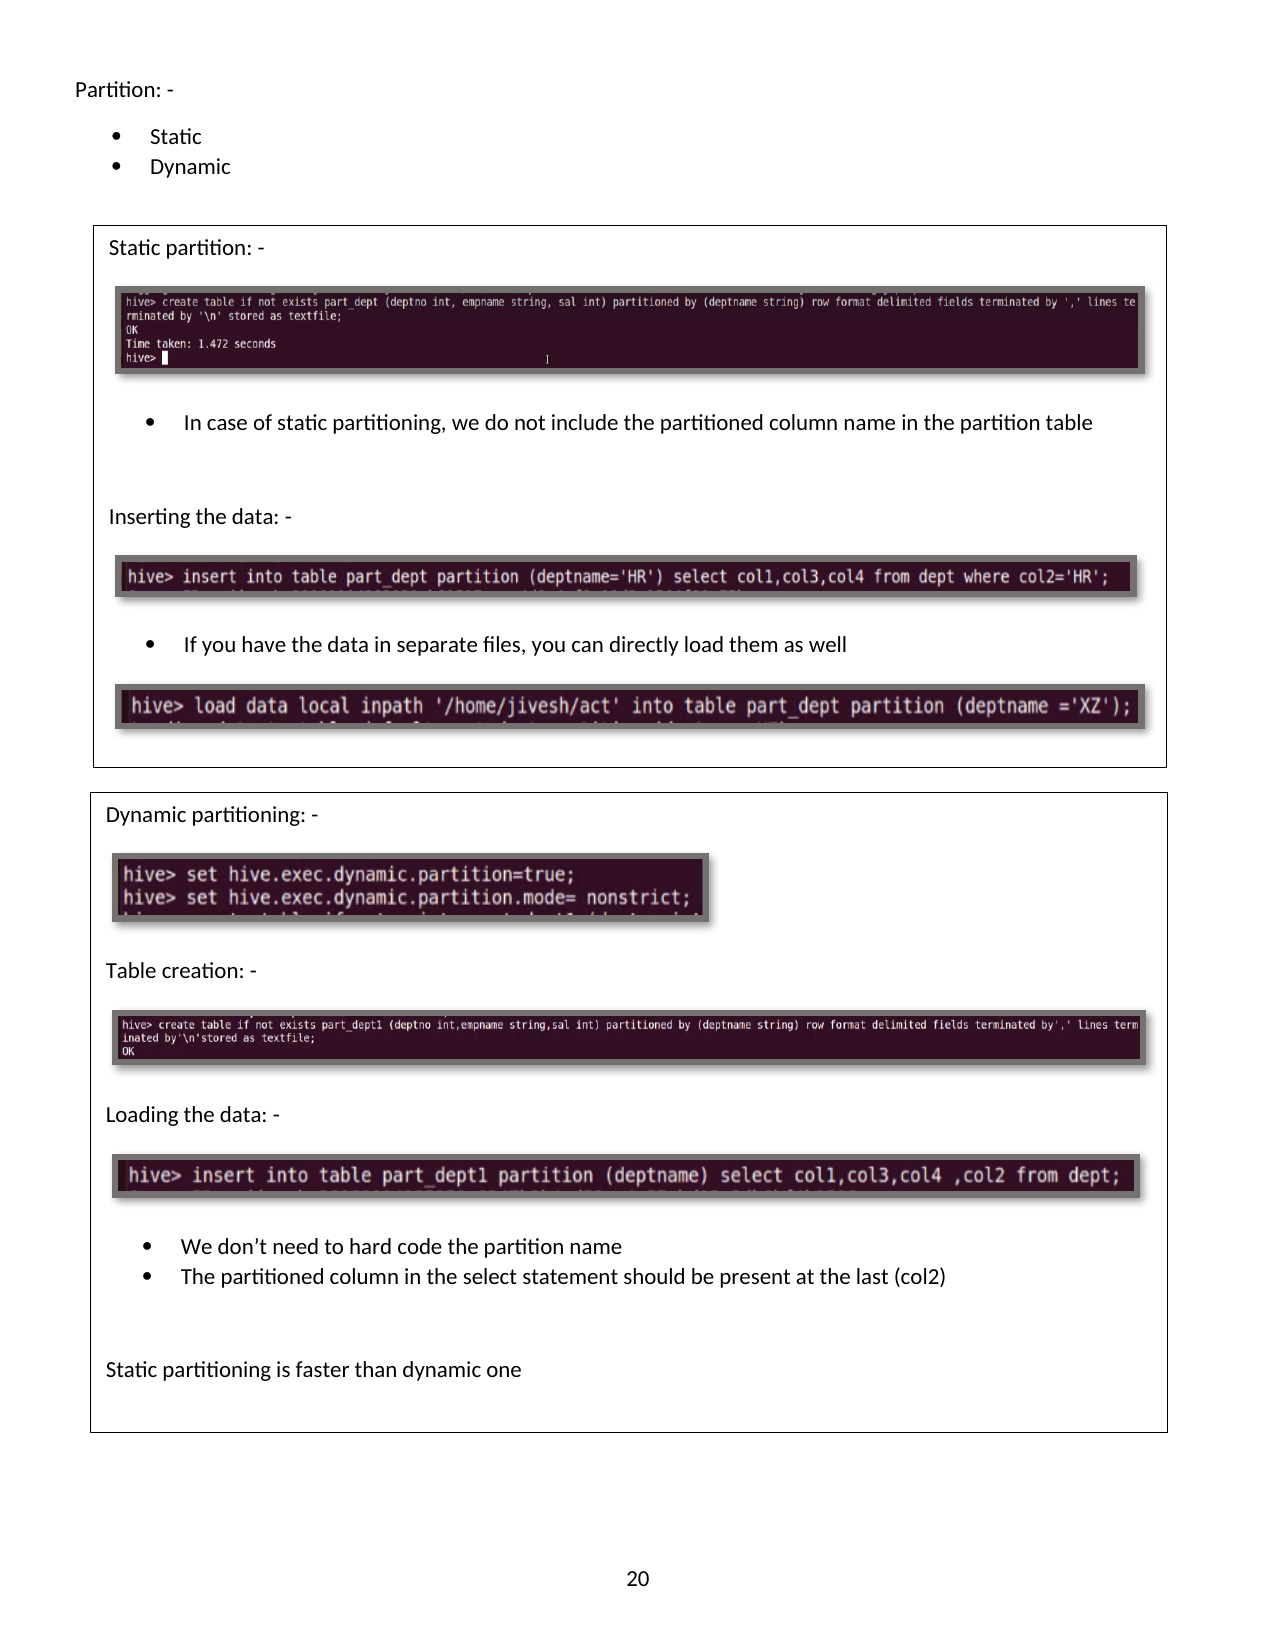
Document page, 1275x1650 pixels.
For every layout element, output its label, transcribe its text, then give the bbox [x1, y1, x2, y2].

list Dynamic [112, 152, 1200, 180]
list Static [112, 122, 1200, 150]
picture [121, 690, 1138, 723]
text Partition: - [75, 75, 1200, 103]
picture [118, 1016, 1140, 1059]
picture [118, 859, 703, 915]
picture [118, 1160, 1134, 1191]
picture [121, 293, 1138, 368]
picture [121, 562, 1130, 591]
